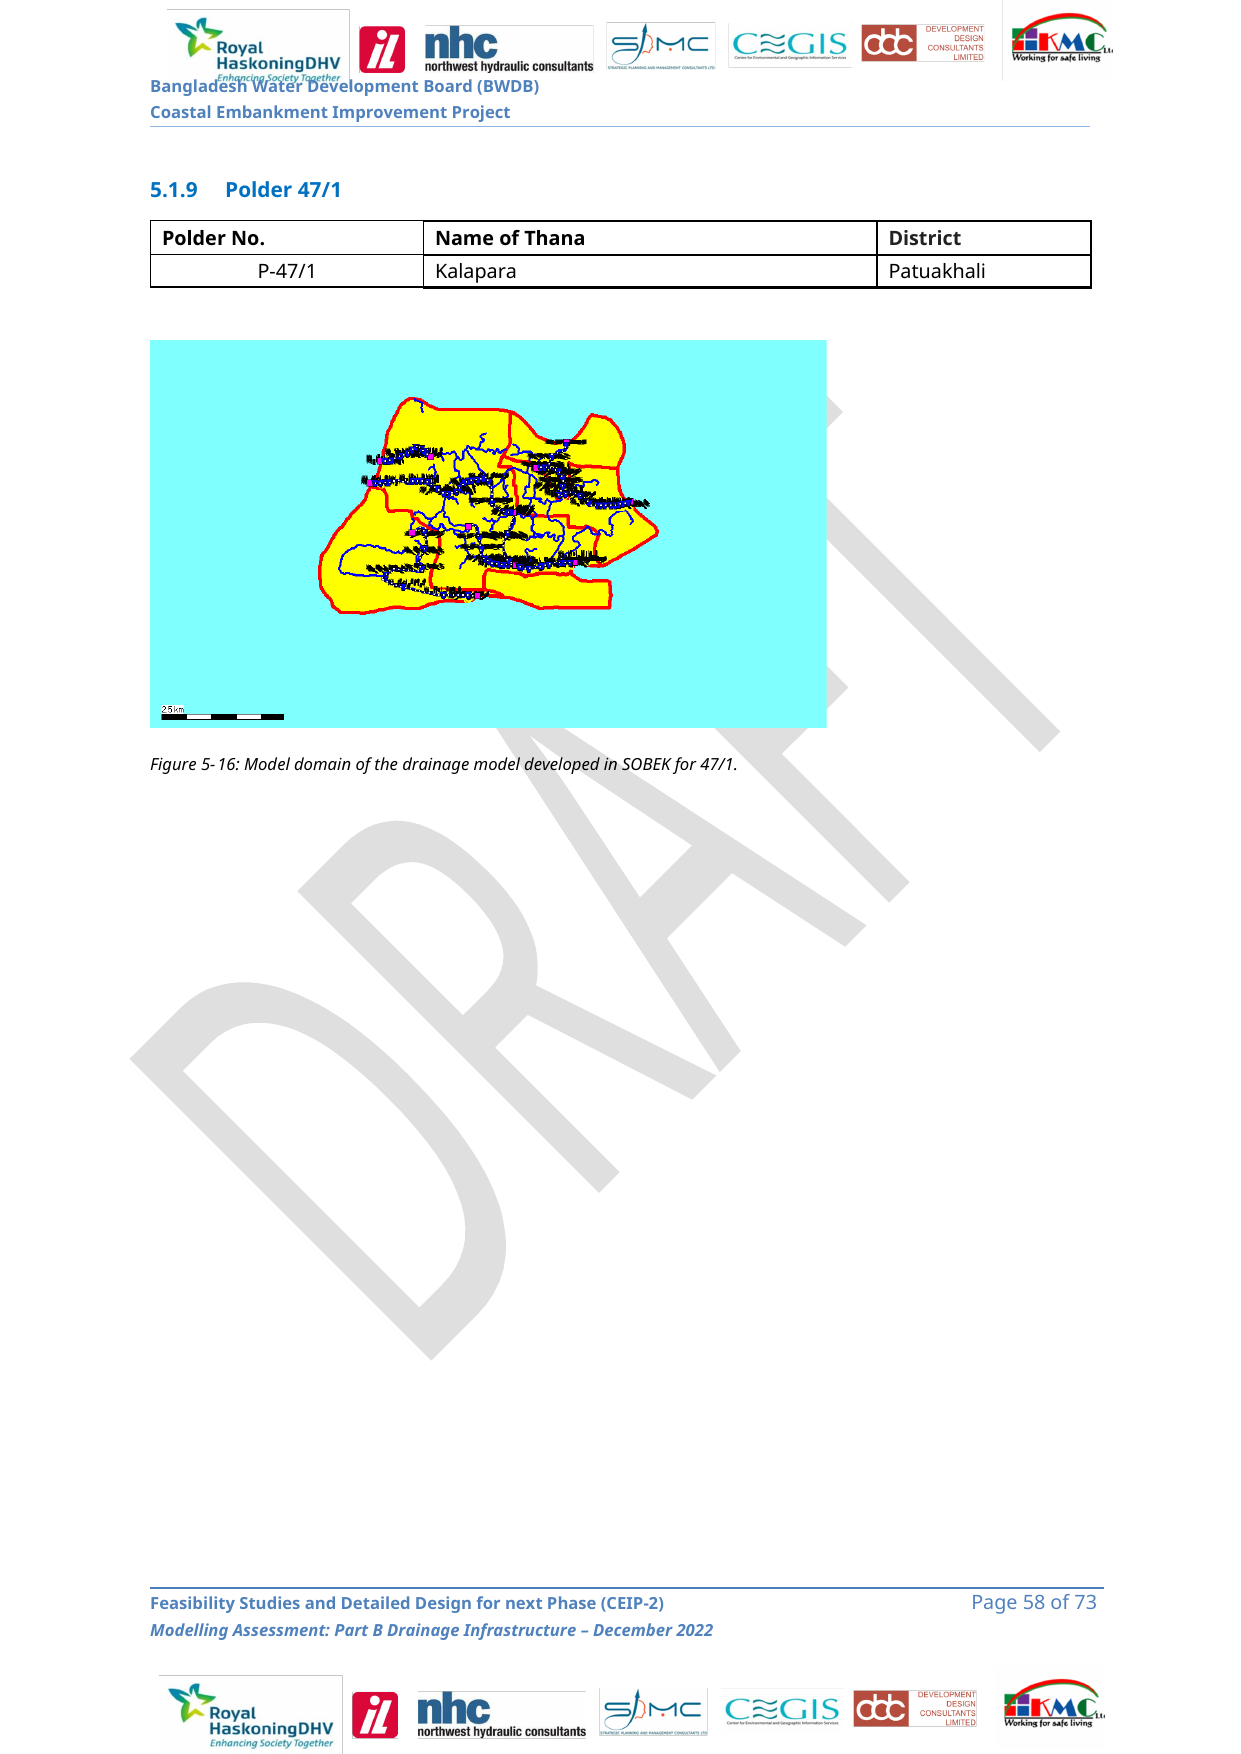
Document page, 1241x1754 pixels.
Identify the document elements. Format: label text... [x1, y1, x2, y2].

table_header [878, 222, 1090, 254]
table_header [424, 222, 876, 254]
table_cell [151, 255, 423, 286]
subtitle Polder 47/1 [150, 175, 1090, 203]
text Figure 5-9: Model domain of the drainage model developed in SOBEK for 47/1. [150, 752, 1090, 775]
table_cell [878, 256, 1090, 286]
picture [150, 340, 827, 728]
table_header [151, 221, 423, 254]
picture [166, 0, 1114, 89]
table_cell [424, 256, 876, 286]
picture [159, 1665, 1106, 1754]
